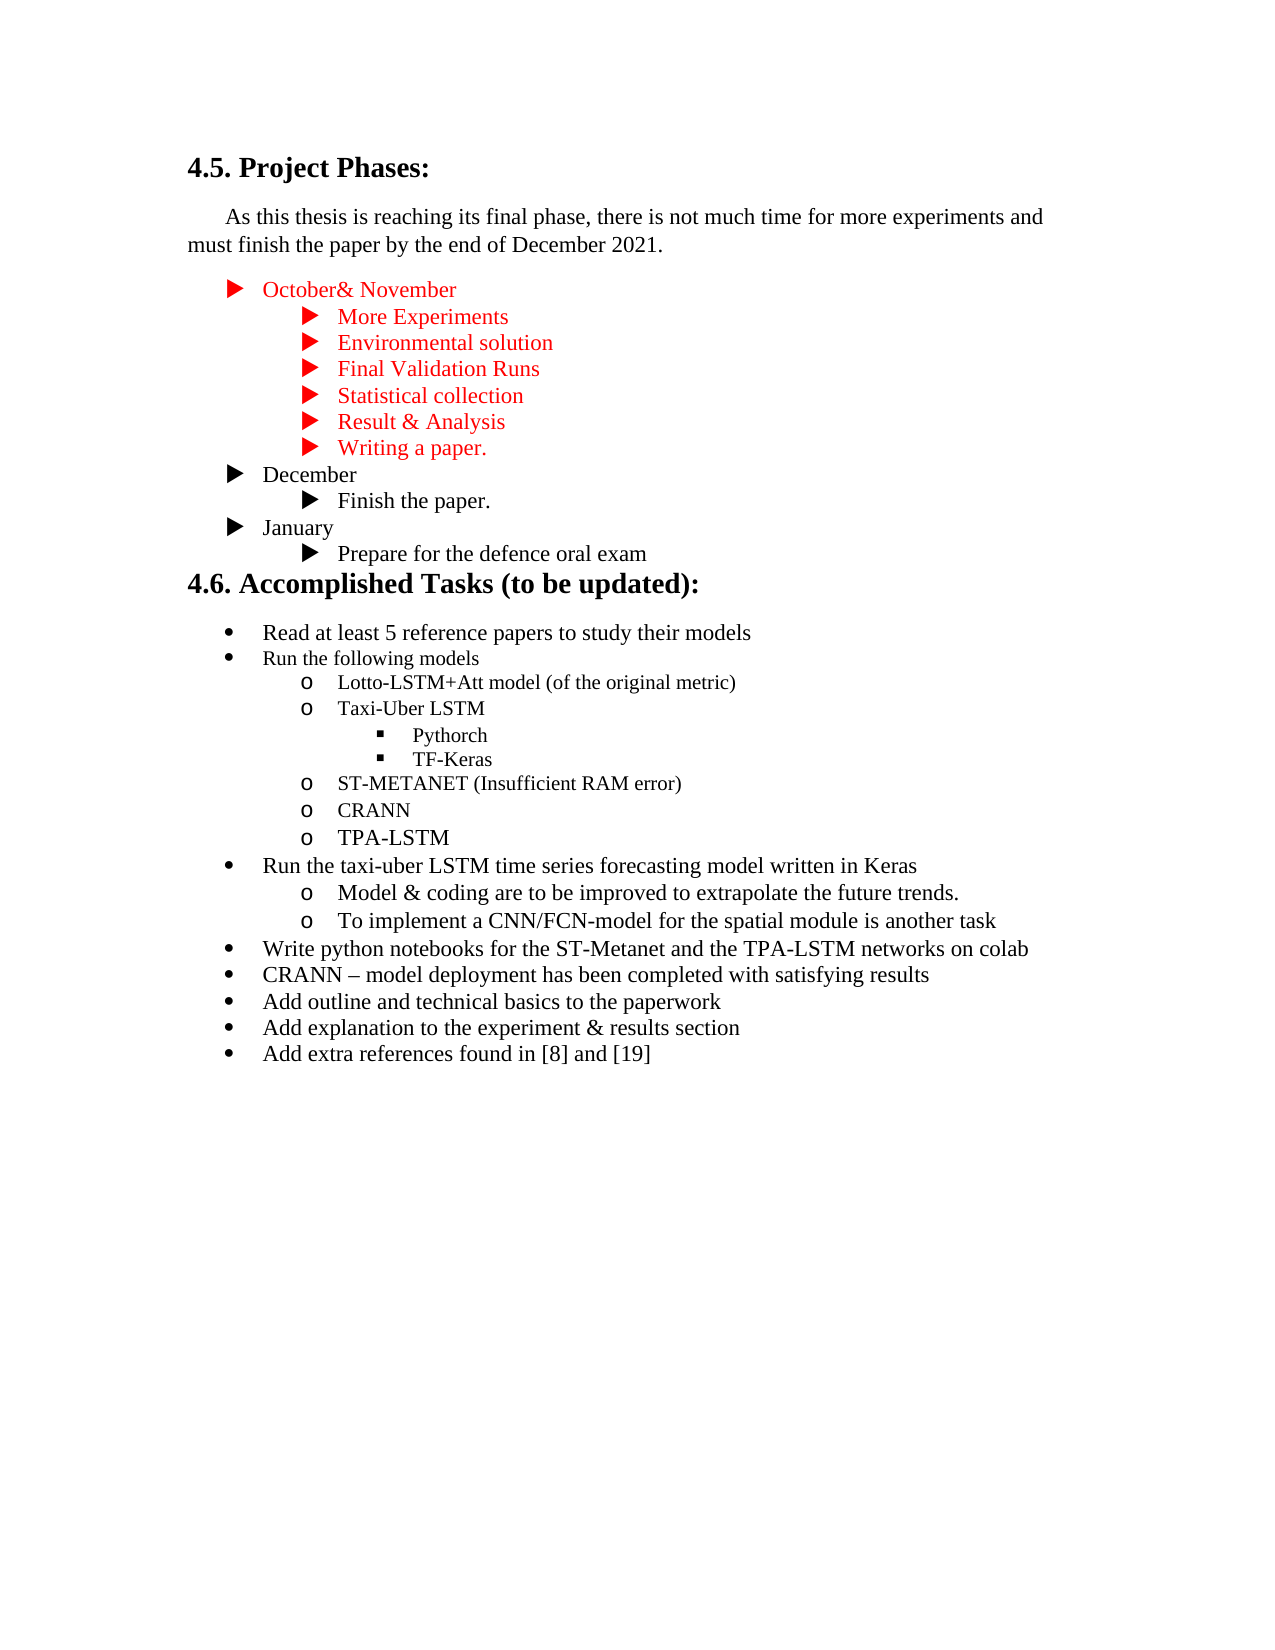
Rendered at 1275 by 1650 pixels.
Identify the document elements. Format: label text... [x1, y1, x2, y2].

text 4.5. Project Phases: [187, 150, 1087, 183]
list To implement a CNN/FCN-model for the spatial module is another task [300, 907, 1087, 935]
list Writing a paper. [300, 434, 1087, 461]
list Read at least 5 reference papers to study their models [225, 619, 1087, 645]
list Taxi-Uber LSTM [300, 696, 1087, 722]
list Add explanation to the experiment & results section [225, 1014, 1087, 1040]
list Final Validation Runs [300, 355, 1087, 382]
list CRANN – model deployment has been completed with satisfying results [225, 961, 1087, 988]
list Add outline and technical basics to the paperwork [225, 988, 1087, 1014]
list Statistical collection [300, 382, 1087, 408]
list Result & Analysis [300, 408, 1087, 434]
list TF-Keras [375, 747, 1087, 771]
list Pythorch [375, 722, 1087, 747]
list Add extra references found in [8] and [19] [225, 1040, 1087, 1067]
list TPA-LSTM [300, 824, 1087, 852]
list Model & coding are to be improved to extrapolate the future trends. [300, 878, 1087, 907]
list January [225, 513, 1087, 540]
list Environmental solution [300, 329, 1087, 355]
list Run the following models [225, 645, 1087, 670]
list More Experiments [300, 303, 1087, 329]
list October& November [225, 276, 1087, 303]
list CRANN [300, 798, 1087, 824]
list December [225, 461, 1087, 487]
list Finish the paper. [300, 487, 1087, 513]
list Lotto-LSTM+Att model (of the original metric) [300, 670, 1087, 696]
list Prepare for the defence oral exam [300, 540, 1087, 566]
list Run the taxi-uber LSTM time series forecasting model written in Keras [225, 852, 1087, 878]
list ST-METANET (Insufficient RAM error) [300, 771, 1087, 798]
text As this thesis is reaching its final phase, there is not much time for more experiments and must finish the paper by the end of December 2021. [187, 203, 1087, 258]
list Write python notebooks for the ST-Metanet and the TPA-LSTM networks on colab [225, 935, 1087, 961]
text 4.6. Accomplished Tasks (to be updated): [187, 566, 1087, 600]
